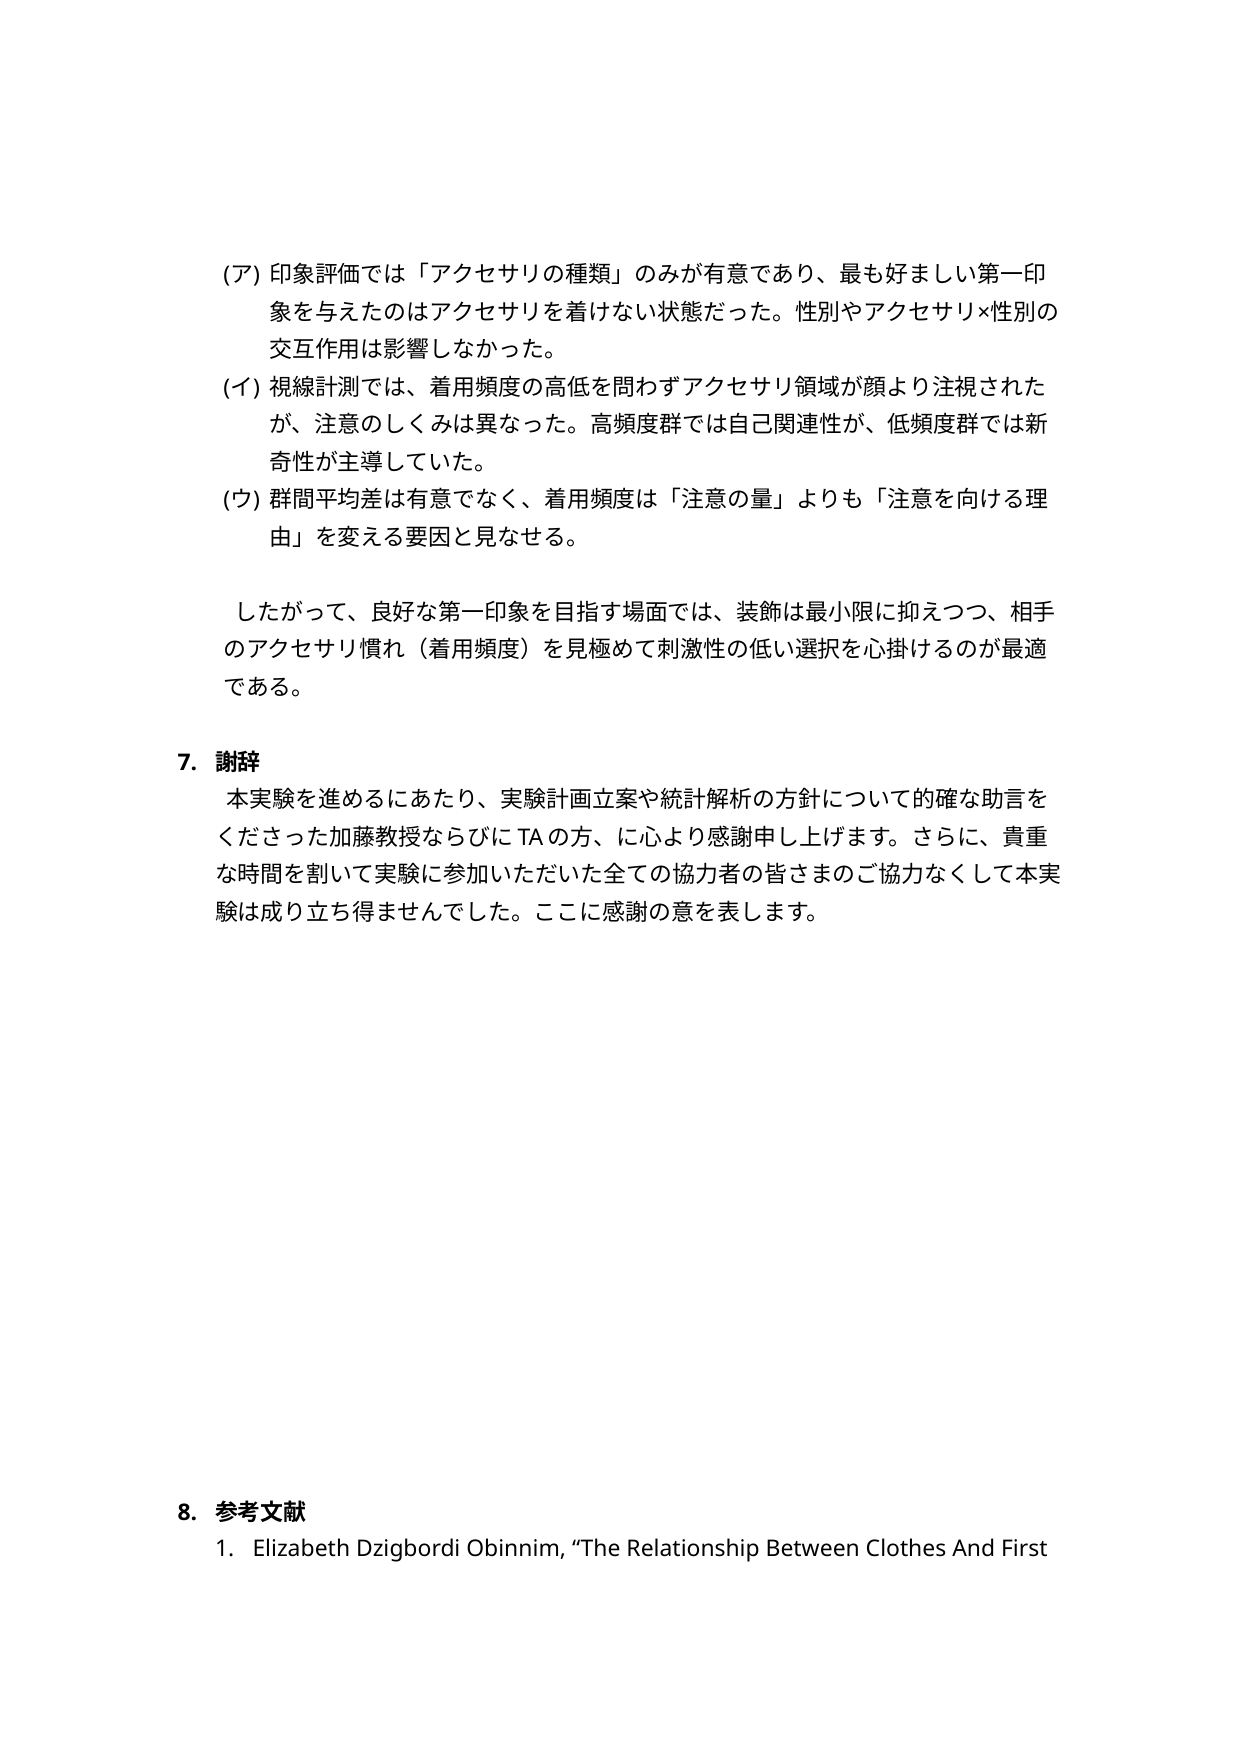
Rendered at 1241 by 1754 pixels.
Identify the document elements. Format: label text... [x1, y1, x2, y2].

list 視線計測では、着用頻度の高低を問わずアクセサリ領域が顔より注視されたが、注意のしくみは異なった。高頻度群では自己関連性が、低頻度群では新奇性が主導していた。 [223, 367, 1063, 479]
list 群間平均差は有意でなく、着用頻度は「注意の量」よりも「注意を向ける理由」を変える要因と見なせる。 [223, 479, 1063, 554]
list 謝辞 [177, 742, 1063, 779]
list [215, 1529, 1063, 1567]
list 印象評価では「アクセサリの種類」のみが有意であり、最も好ましい第一印象を与えたのはアクセサリを着けない状態だった。性別やアクセサリ×性別の交互作用は影響しなかった。 [223, 254, 1063, 367]
text したがって、良好な第一印象を目指す場面では、装飾は最小限に抑えつつ、相手のアクセサリ慣れ（着用頻度）を見極めて刺激性の低い選択を心掛けるのが最適である。 [223, 592, 1063, 704]
list 参考文献 [177, 1492, 1063, 1529]
text 本実験を進めるにあたり、実験計画立案や統計解析の方針について的確な助言をくださった加藤教授ならびにTAの方、に心より感謝申し上げます。さらに、貴重な時間を割いて実験に参加いただいた全ての協力者の皆さまのご協力なくして本実験は成り立ち得ませんでした。ここに感謝の意を表します。 [215, 779, 1063, 929]
